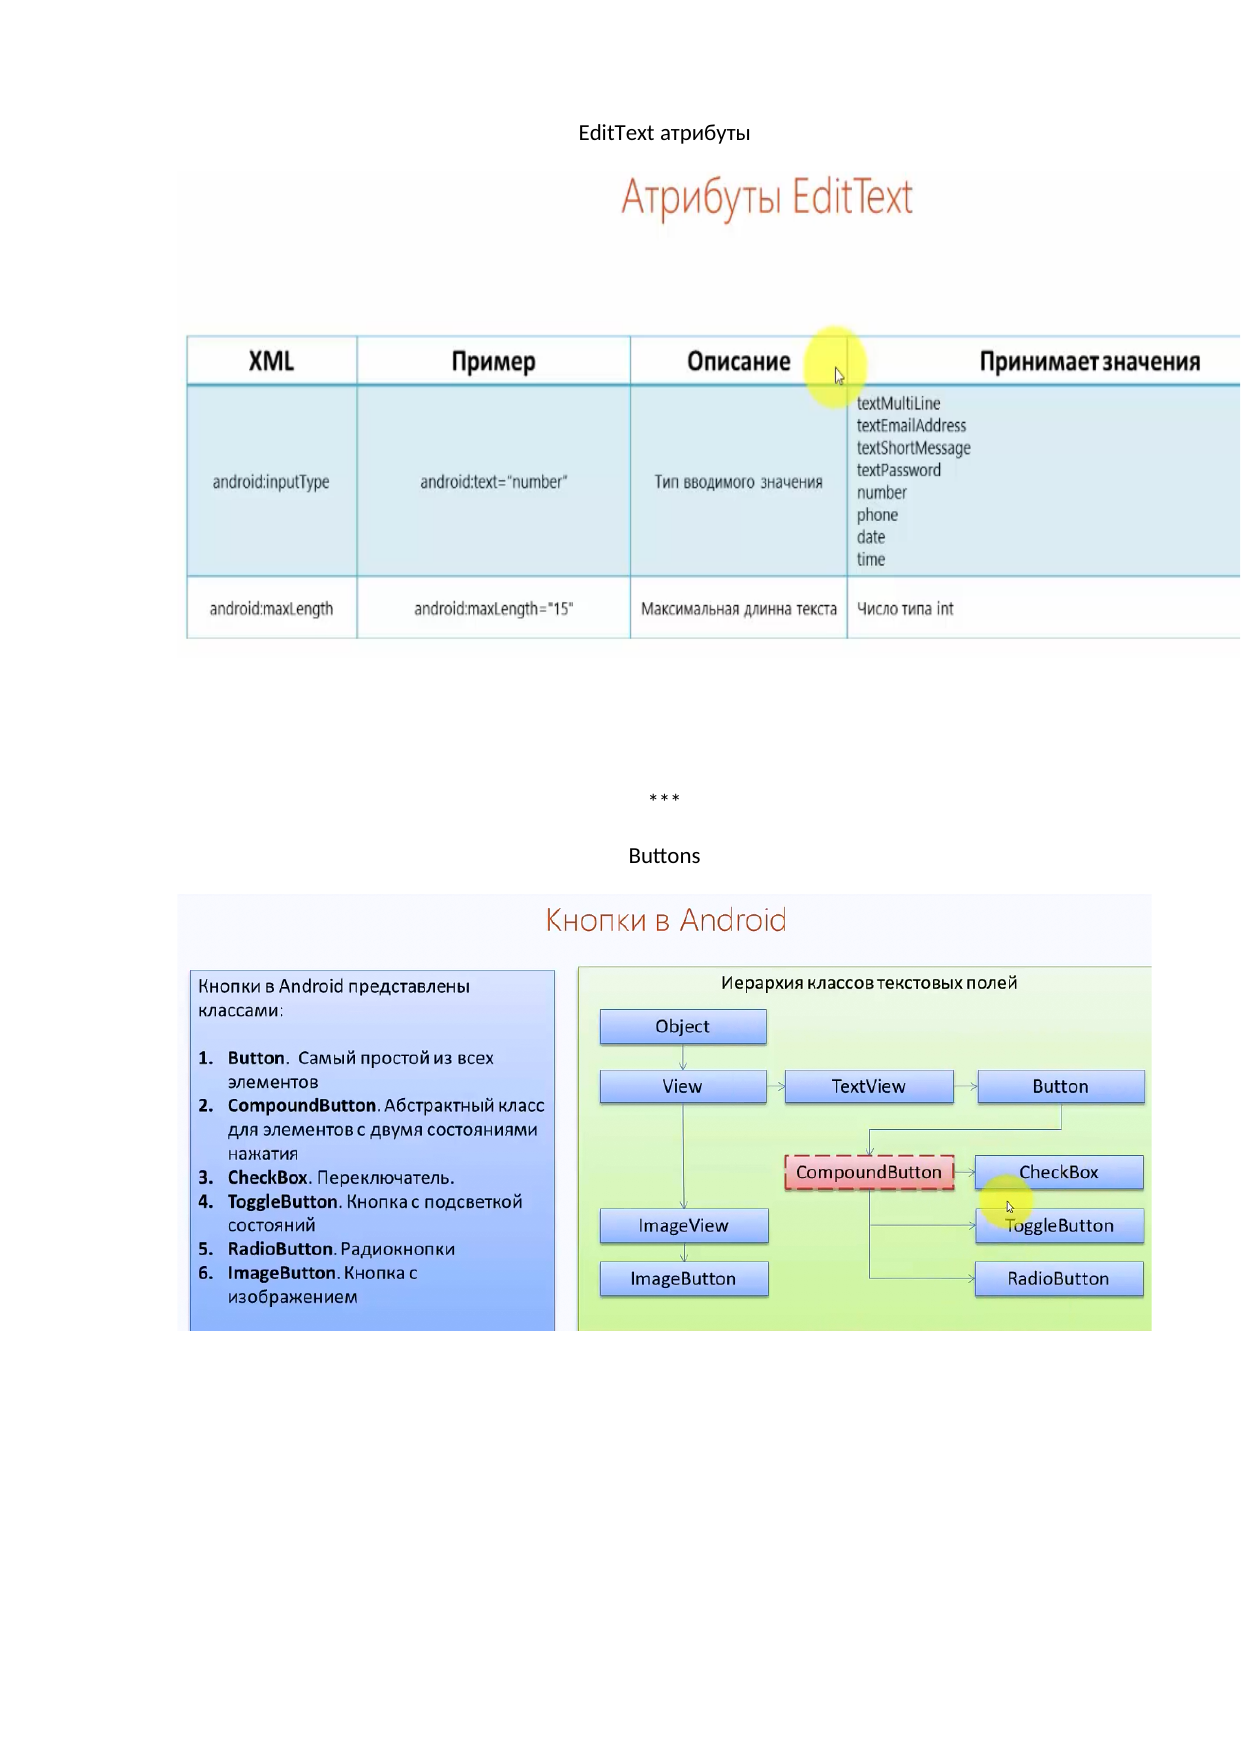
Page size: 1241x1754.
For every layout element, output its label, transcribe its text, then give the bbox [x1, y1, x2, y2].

picture [177, 894, 1152, 1331]
text *** [177, 788, 1152, 816]
picture [177, 171, 1241, 658]
text Buttons [177, 841, 1152, 869]
text EditText атрибуты [177, 118, 1152, 146]
